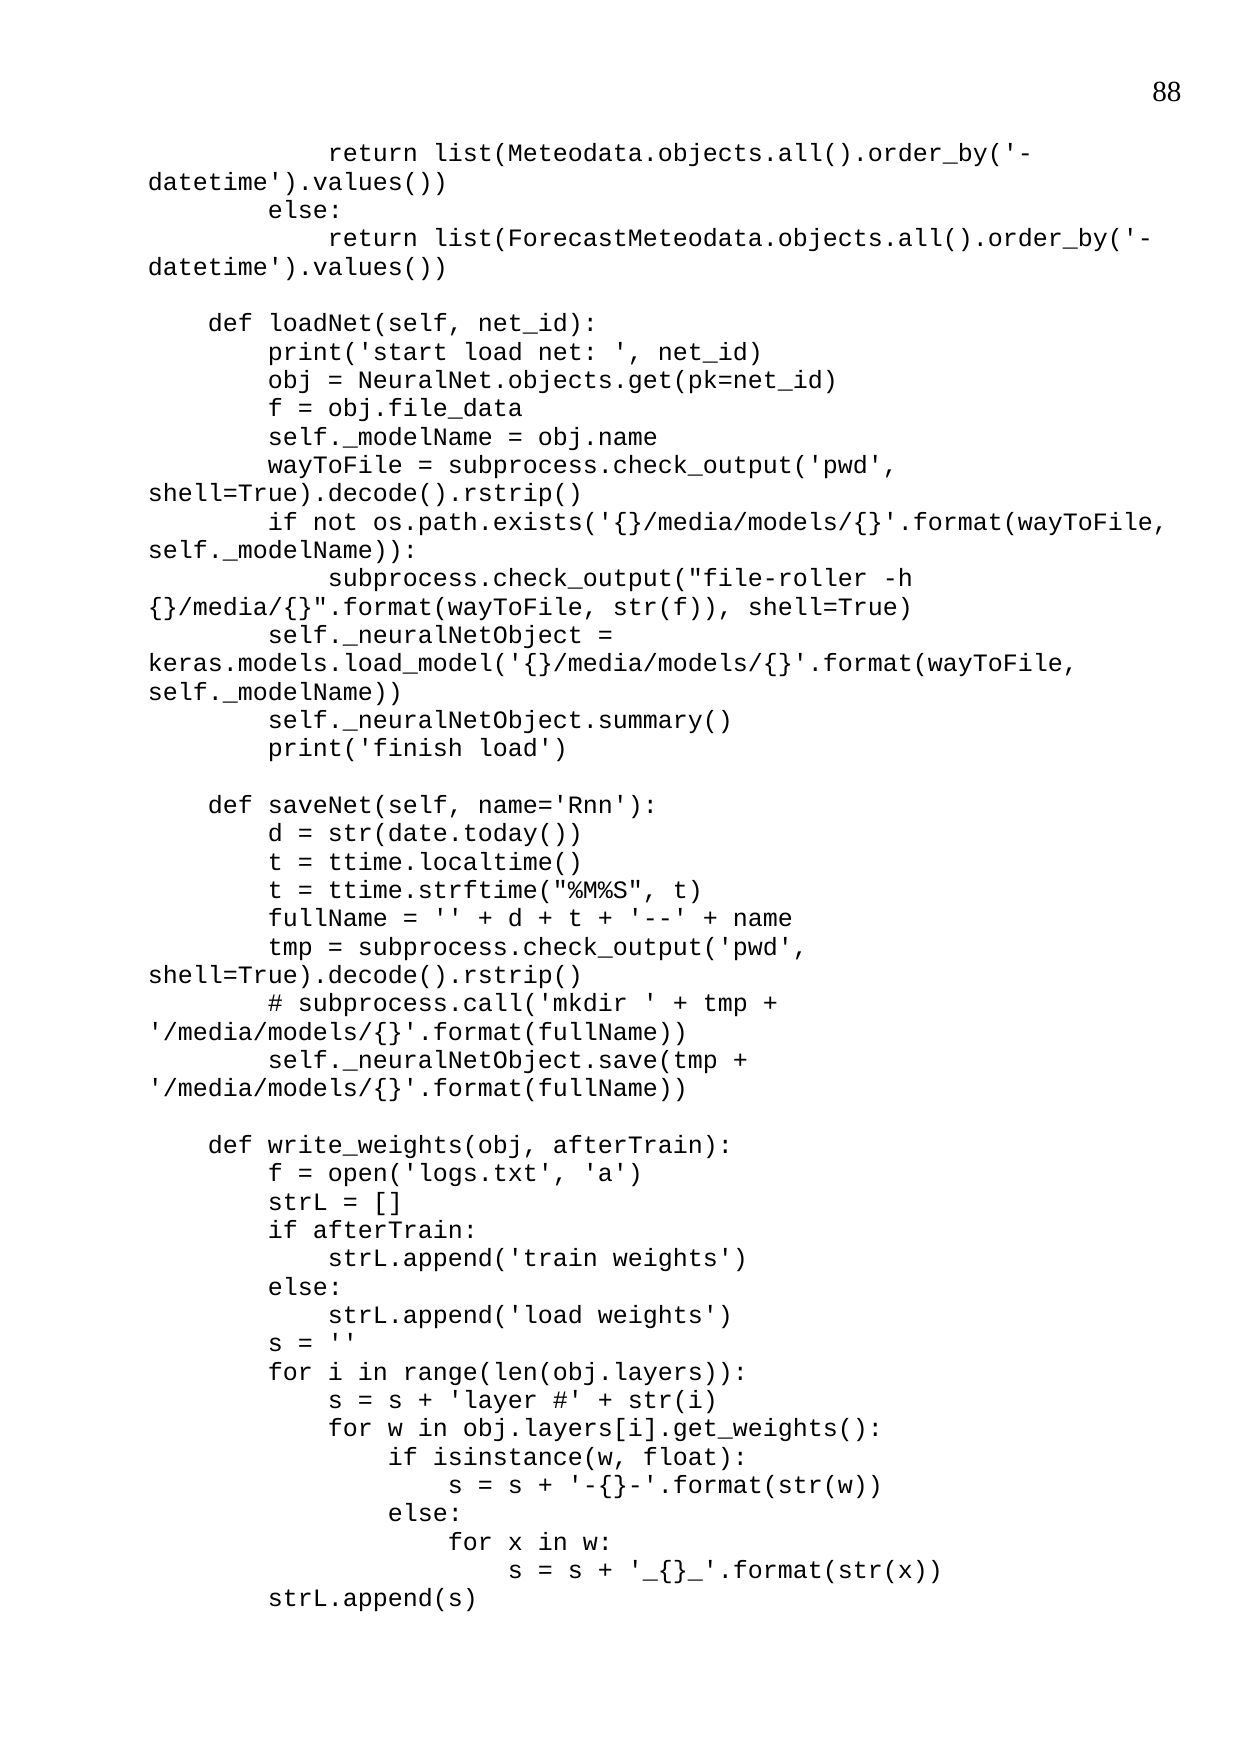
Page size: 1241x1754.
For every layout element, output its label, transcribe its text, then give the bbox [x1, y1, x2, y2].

text strL = [] [148, 1189, 1181, 1218]
text s = s + '-{}-'.format(str(w)) [148, 1473, 1181, 1501]
text for w in obj.layers[i].get_weights(): [148, 1416, 1181, 1444]
text def write_weights(obj, afterTrain): [148, 1133, 1181, 1161]
text if afterTrain: [148, 1218, 1181, 1246]
text def saveNet(self, name='Rnn'): [148, 793, 1181, 821]
text if not os.path.exists('{}/media/models/{}'.format(wayToFile, self._modelName)): [148, 509, 1181, 566]
text if isinstance(w, float): [148, 1444, 1181, 1473]
text strL.append(s) [148, 1586, 1181, 1614]
text self._modelName = obj.name [148, 424, 1181, 453]
text subprocess.check_output("file-roller -h {}/media/{}".format(wayToFile, str(f)), shell=True) [148, 566, 1181, 623]
text # subprocess.call('mkdir ' + tmp + '/media/models/{}'.format(fullName)) [148, 991, 1181, 1048]
text strL.append('load weights') [148, 1303, 1181, 1331]
text else: [148, 1274, 1181, 1303]
text t = ttime.localtime() [148, 849, 1181, 878]
text return list(ForecastMeteodata.objects.all().order_by('-datetime').values()) [148, 226, 1181, 283]
text s = s + 'layer #' + str(i) [148, 1388, 1181, 1416]
text for x in w: [148, 1529, 1181, 1558]
text t = ttime.strftime("%M%S", t) [148, 878, 1181, 906]
text self._neuralNetObject.save(tmp + '/media/models/{}'.format(fullName)) [148, 1048, 1181, 1104]
text else: [148, 1501, 1181, 1529]
text else: [148, 198, 1181, 226]
text tmp = subprocess.check_output('pwd', shell=True).decode().rstrip() [148, 934, 1181, 991]
text f = obj.file_data [148, 396, 1181, 424]
text strL.append('train weights') [148, 1246, 1181, 1274]
text s = '' [148, 1331, 1181, 1359]
text s = s + '_{}_'.format(str(x)) [148, 1558, 1181, 1586]
text def loadNet(self, net_id): [148, 311, 1181, 339]
text return list(Meteodata.objects.all().order_by('-datetime').values()) [148, 141, 1181, 198]
text self._neuralNetObject = keras.models.load_model('{}/media/models/{}'.format(wayToFile, self._modelName)) [148, 623, 1181, 708]
text f = open('logs.txt', 'a') [148, 1161, 1181, 1189]
text d = str(date.today()) [148, 821, 1181, 849]
text wayToFile = subprocess.check_output('pwd', shell=True).decode().rstrip() [148, 453, 1181, 509]
text self._neuralNetObject.summary() [148, 708, 1181, 736]
text fullName = '' + d + t + '--' + name [148, 906, 1181, 934]
text print('start load net: ', net_id) [148, 339, 1181, 368]
text obj = NeuralNet.objects.get(pk=net_id) [148, 368, 1181, 396]
text print('finish load') [148, 736, 1181, 764]
text for i in range(len(obj.layers)): [148, 1359, 1181, 1388]
